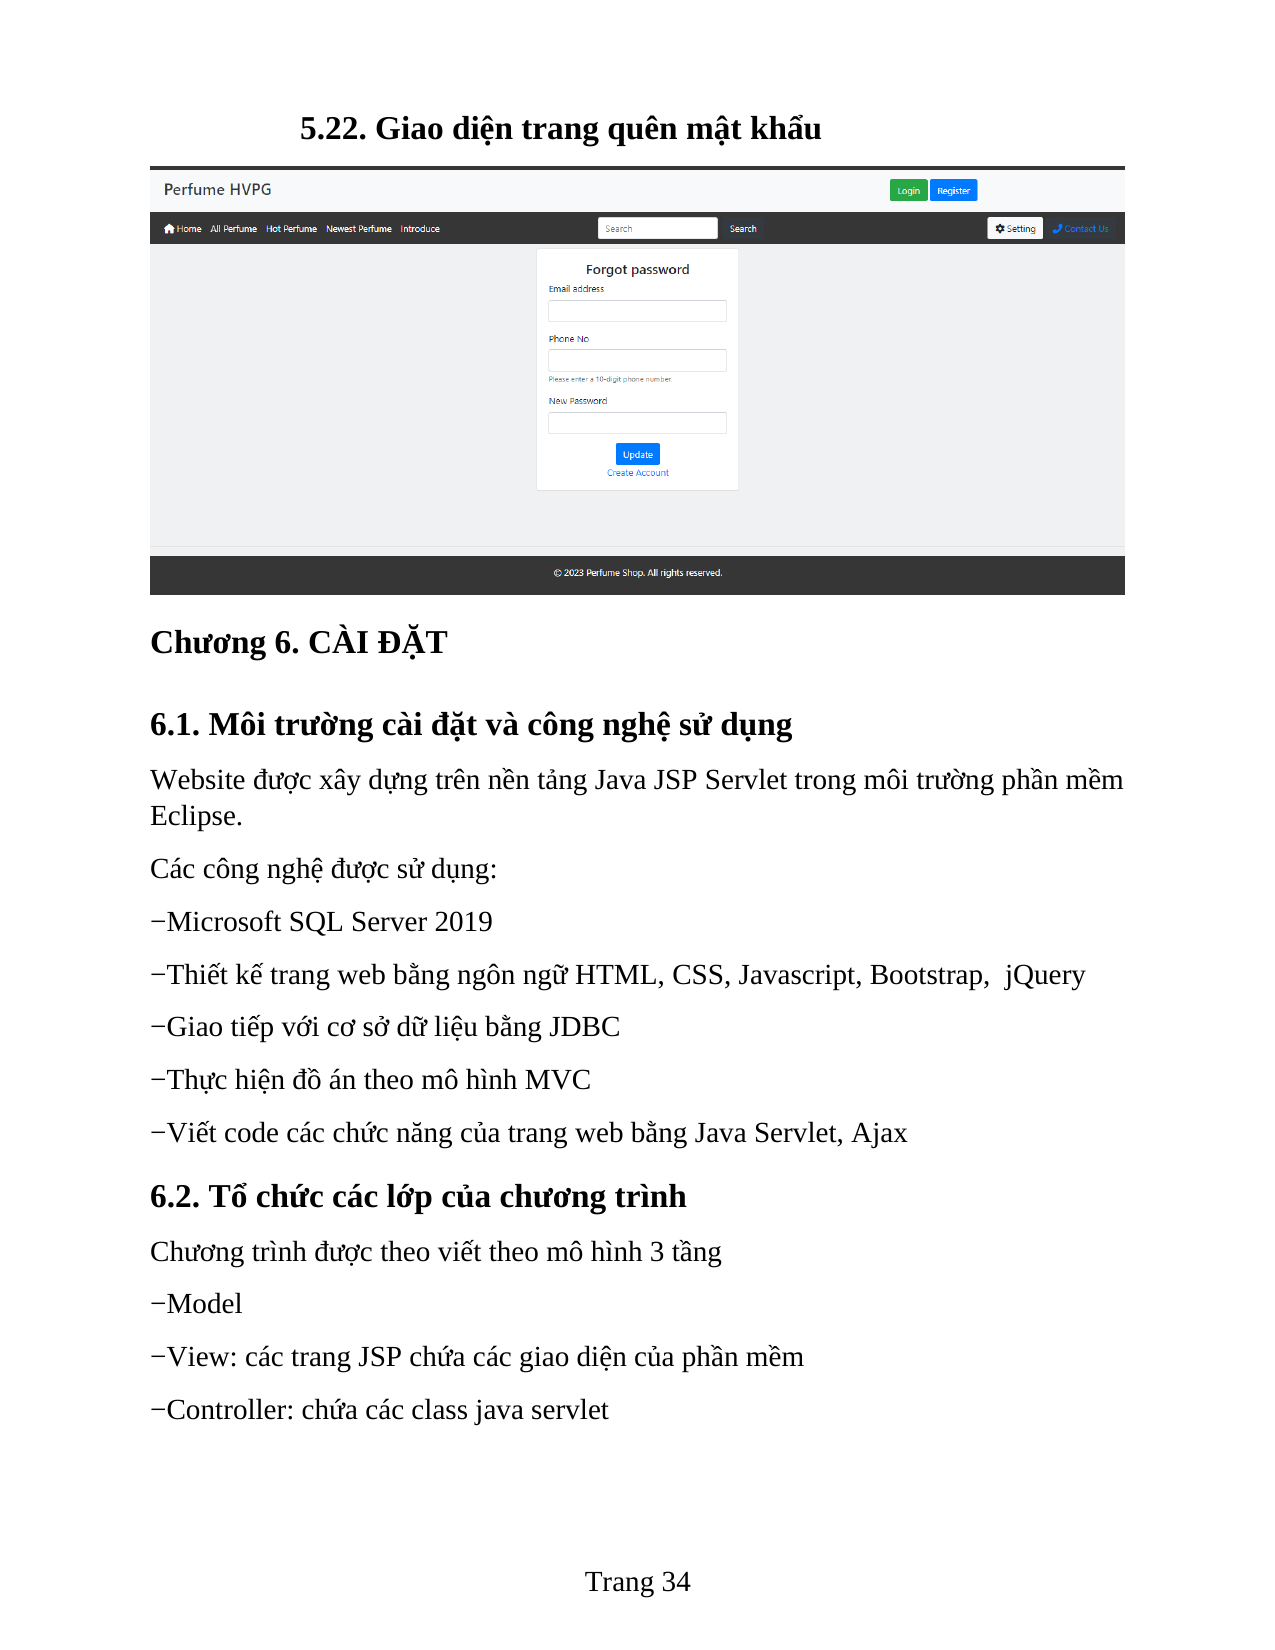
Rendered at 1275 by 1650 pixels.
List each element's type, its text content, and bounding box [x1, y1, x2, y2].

text −Thực hiện đồ án theo mô hình MVC [150, 1062, 1125, 1096]
subtitle 6.1. Môi trường cài đặt và công nghệ sử dụng [150, 705, 1125, 743]
text Các công nghệ được sử dụng: [150, 851, 1125, 885]
picture [150, 166, 1125, 595]
text −Model [150, 1287, 1125, 1320]
text −Giao tiếp với cơ sở dữ liệu bằng JDBC [150, 1009, 1125, 1043]
subtitle 5.22. Giao diện trang quên mật khẩu [300, 108, 1125, 147]
subtitle Chương 6. CÀI ĐẶT [150, 622, 1125, 661]
text −View: các trang JSP chứa các giao diện của phần mềm [150, 1339, 1125, 1373]
subtitle 6.2. Tổ chức các lớp của chương trình [150, 1176, 1125, 1215]
text −Thiết kế trang web bằng ngôn ngữ HTML, CSS, Javascript, Bootstrap, jQuery [150, 957, 1125, 990]
text −Viết code các chức năng của trang web bằng Java Servlet, Ajax [150, 1115, 1125, 1149]
text Website được xây dựng trên nền tảng Java JSP Servlet trong môi trường phần mềm Eclipse. [150, 762, 1125, 832]
text −Microsoft SQL Server 2019 [150, 904, 1125, 937]
text Chương trình được theo viết theo mô hình 3 tầng [150, 1234, 1125, 1267]
text −Controller: chứa các class java servlet [150, 1392, 1125, 1426]
